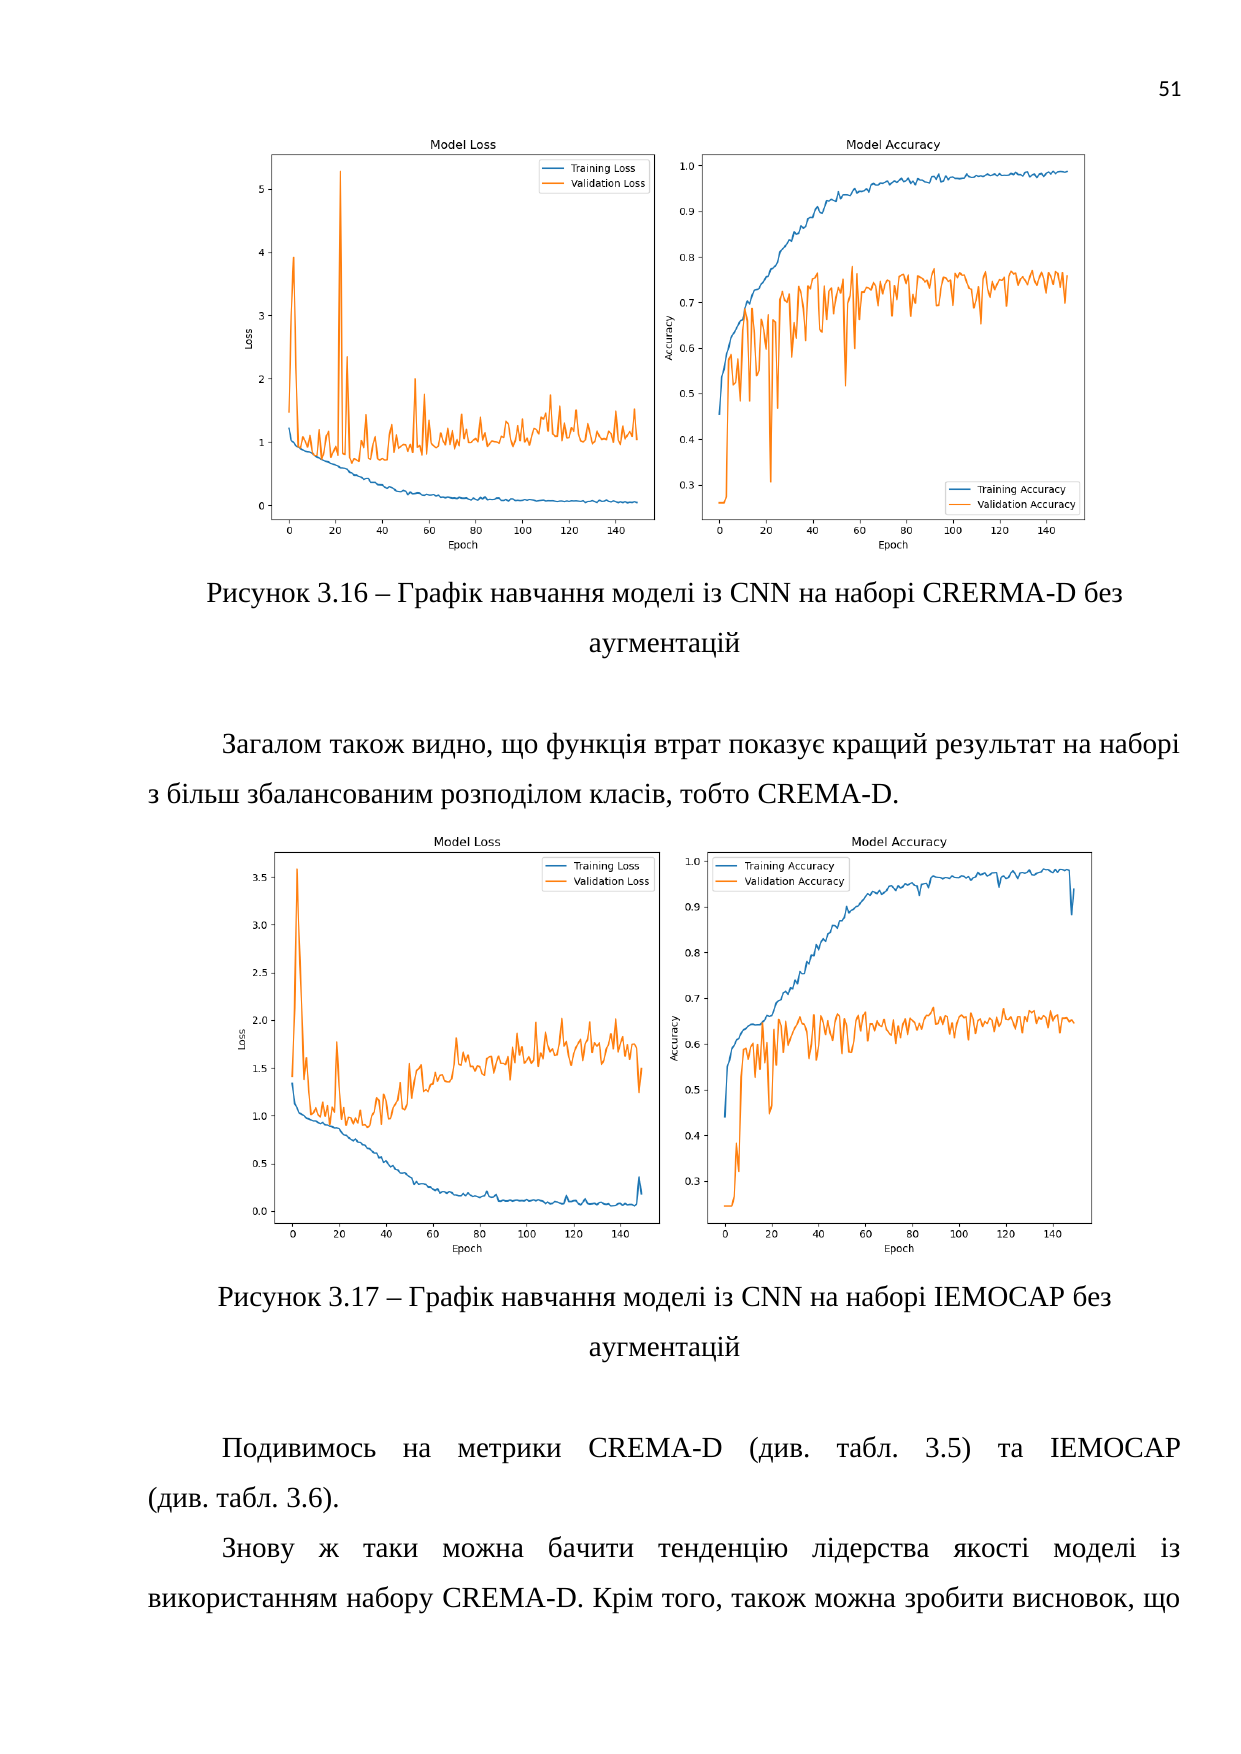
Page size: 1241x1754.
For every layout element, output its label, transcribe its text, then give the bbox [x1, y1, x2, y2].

text Рисунок 3.17 – Графік навчання моделі із CNN на наборі IEMOCAP без аугментацій [148, 1279, 1181, 1363]
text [148, 1530, 1181, 1614]
picture [233, 130, 1095, 561]
text Загалом також видно, що функція втрат показує кращий результат на наборі з більш збалансованим розподілом класів, тобто CREMA-D. [148, 726, 1181, 810]
picture [227, 826, 1102, 1265]
text Подивимось на метрики CREMA-D (див. табл. 3.5) та IEMOCAP (див. табл. 3.6). [148, 1430, 1181, 1513]
text Рисунок 3.16 – Графік навчання моделі із CNN на наборі CRERMA-D без аугментацій [148, 575, 1181, 659]
